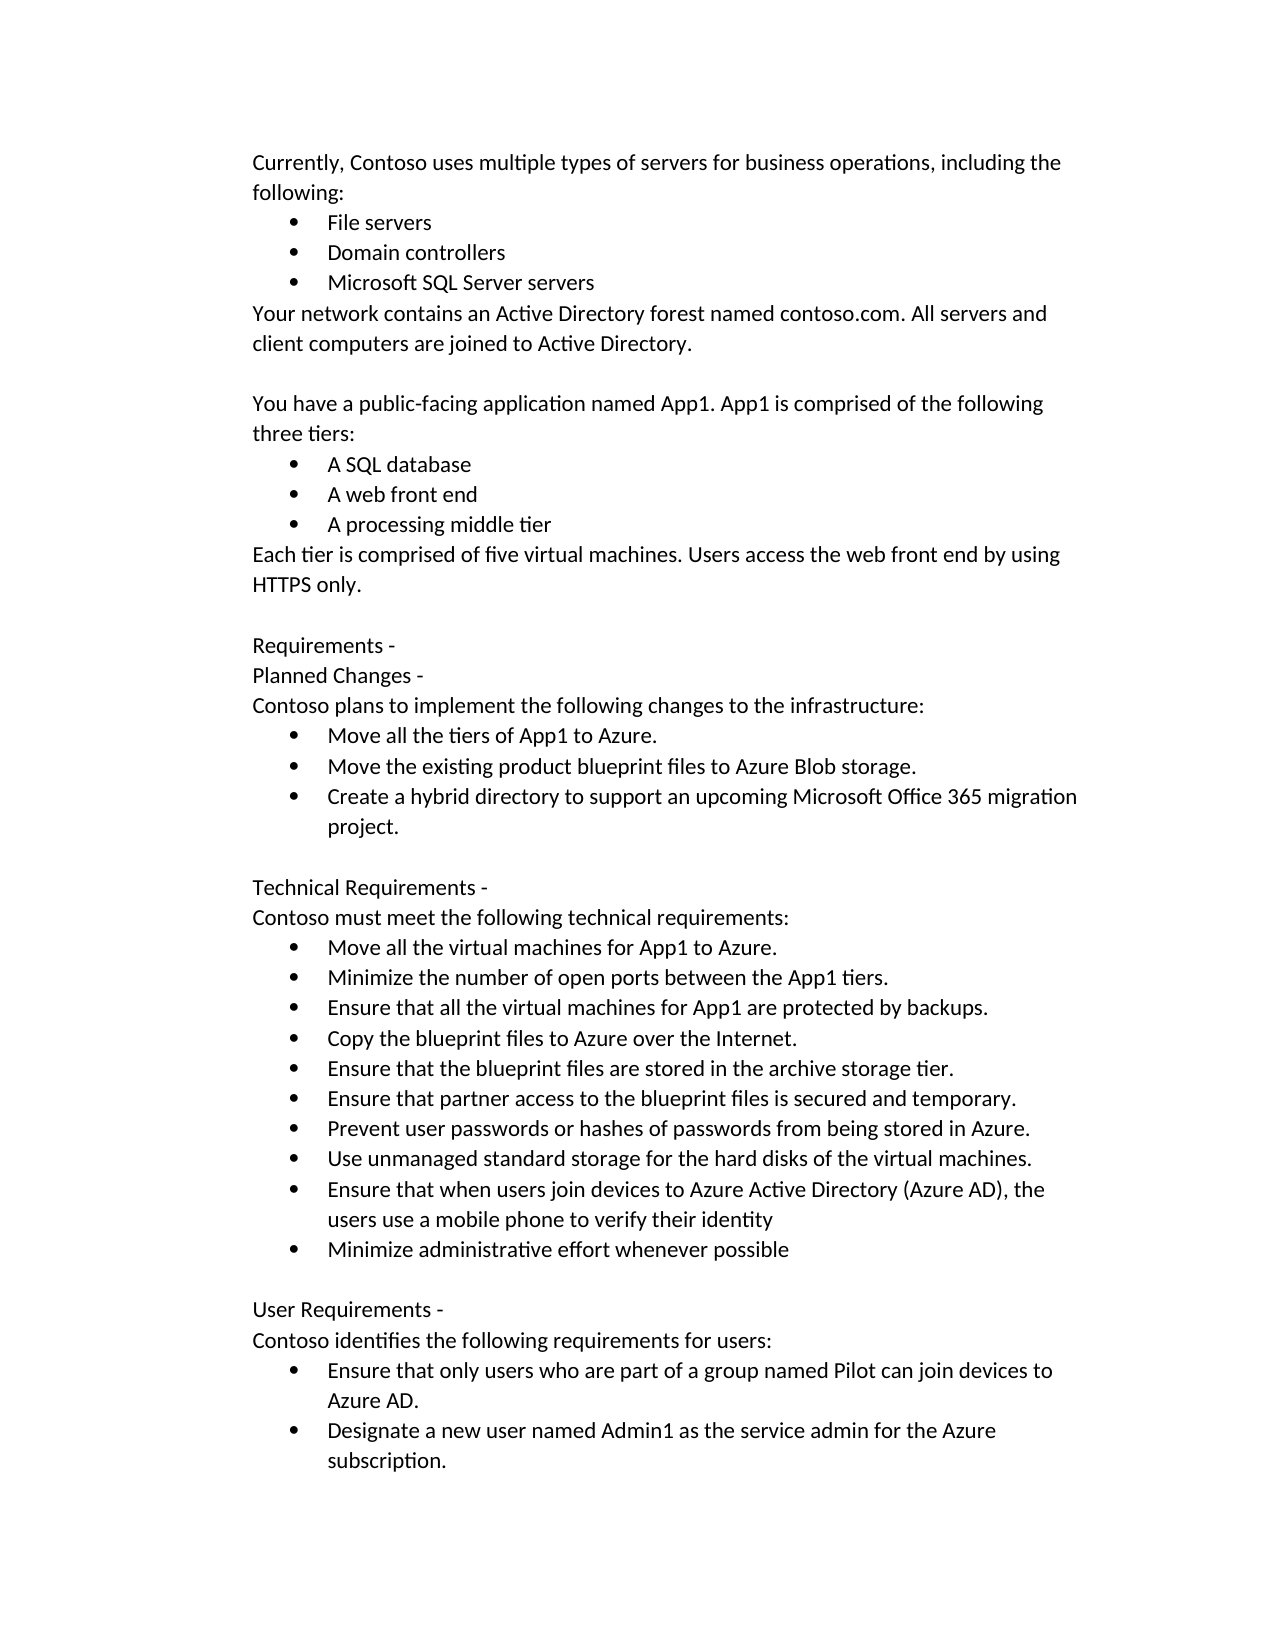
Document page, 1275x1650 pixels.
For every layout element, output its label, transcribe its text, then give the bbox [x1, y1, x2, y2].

list Create a hybrid directory to support an upcoming Microsoft Office 365 migration project. [290, 782, 1098, 840]
list Minimize the number of open ports between the App1 tiers. [290, 963, 1098, 991]
list Ensure that partner access to the blueprint files is secured and temporary. [290, 1084, 1098, 1112]
list Ensure that the blueprint files are stored in the archive storage tier. [290, 1054, 1098, 1082]
list A web front end [290, 480, 1098, 508]
text Contoso must meet the following technical requirements: [252, 903, 1098, 931]
list Ensure that only users who are part of a group named Pilot can join devices to Azure AD. [290, 1356, 1098, 1414]
list Microsoft SQL Server servers [290, 268, 1098, 296]
list File servers [290, 208, 1098, 236]
list A SQL database [290, 450, 1098, 478]
list Copy the blueprint files to Azure over the Internet. [290, 1024, 1098, 1052]
list Use unmanaged standard storage for the hard disks of the virtual machines. [290, 1144, 1098, 1172]
text Each tier is comprised of five virtual machines. Users access the web front end by using HTTPS only. [252, 540, 1098, 598]
list Move the existing product blueprint files to Azure Blob storage. [290, 752, 1098, 780]
text Technical Requirements - [252, 873, 1098, 901]
list Domain controllers [290, 238, 1098, 266]
text User Requirements - [252, 1296, 1098, 1323]
list Ensure that when users join devices to Azure Active Directory (Azure AD), the users use a mobile phone to verify their identity [290, 1175, 1098, 1233]
text Your network contains an Active Directory forest named contoso.com. All servers and client computers are joined to Active Directory. [252, 299, 1098, 357]
list Move all the tiers of App1 to Azure. [290, 722, 1098, 749]
text Planned Changes - [252, 661, 1098, 689]
text Contoso identifies the following requirements for users: [252, 1326, 1098, 1354]
list A processing middle tier [290, 510, 1098, 538]
text Requirements - [252, 631, 1098, 659]
list Prevent user passwords or hashes of passwords from being stored in Azure. [290, 1114, 1098, 1142]
list Move all the virtual machines for App1 to Azure. [290, 933, 1098, 961]
list Minimize administrative effort whenever possible [290, 1235, 1098, 1263]
text You have a public-facing application named App1. App1 is comprised of the following three tiers: [252, 389, 1098, 447]
list Ensure that all the virtual machines for App1 are protected by backups. [290, 993, 1098, 1021]
text Contoso plans to implement the following changes to the infrastructure: [252, 691, 1098, 719]
text Currently, Contoso uses multiple types of servers for business operations, including the following: [252, 148, 1098, 206]
list Designate a new user named Admin1 as the service admin for the Azure subscription. [290, 1416, 1098, 1474]
